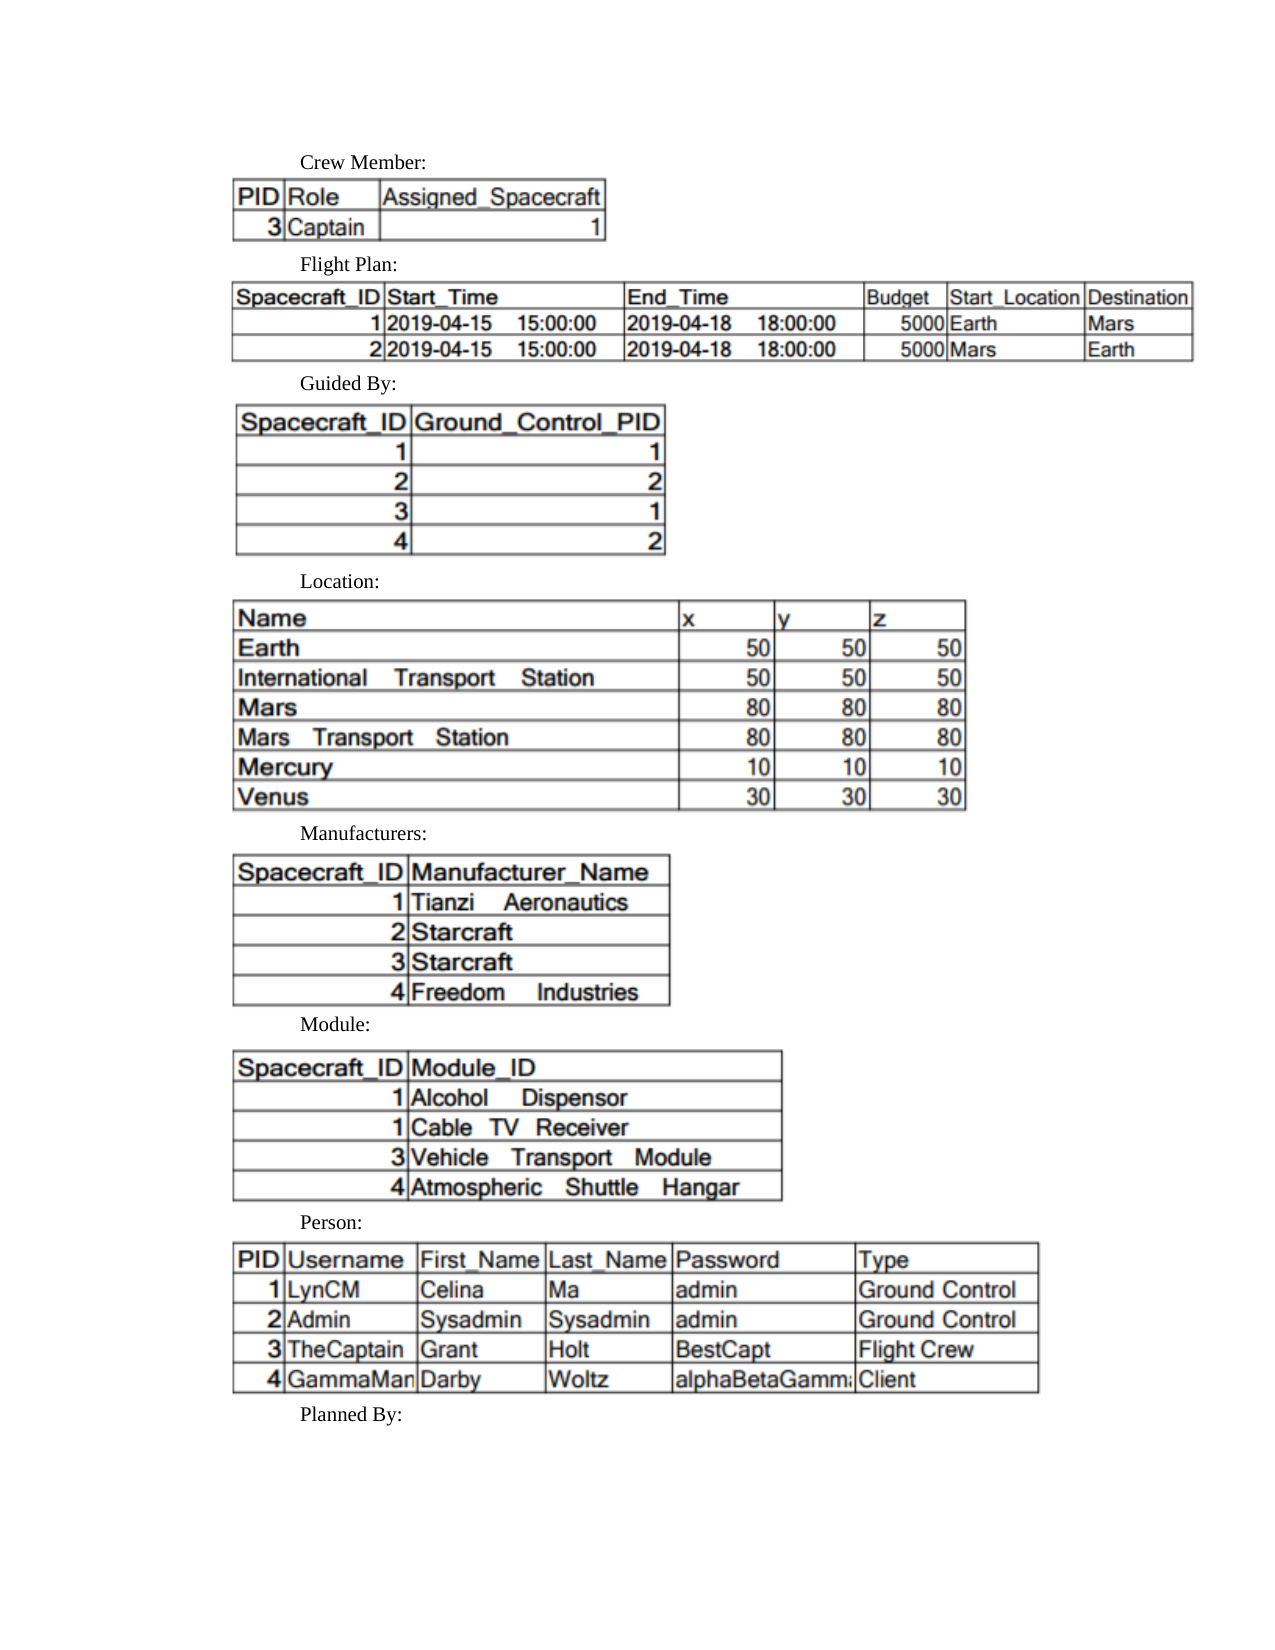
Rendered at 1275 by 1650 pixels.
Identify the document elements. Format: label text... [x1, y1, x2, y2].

picture [225, 595, 971, 819]
picture [225, 1037, 797, 1208]
text Module: [150, 1011, 1125, 1036]
text Location: [150, 569, 1125, 593]
picture [225, 277, 1200, 369]
picture [225, 176, 611, 250]
text Crew Member: [150, 150, 1125, 174]
picture [225, 1235, 1047, 1400]
text Flight Plan: [150, 252, 1125, 276]
picture [225, 846, 677, 1010]
text Manufacturers: [150, 821, 1125, 845]
text Person: [150, 1210, 1125, 1234]
picture [225, 396, 677, 567]
text Planned By: [150, 1402, 1125, 1426]
text Guided By: [150, 371, 1125, 395]
